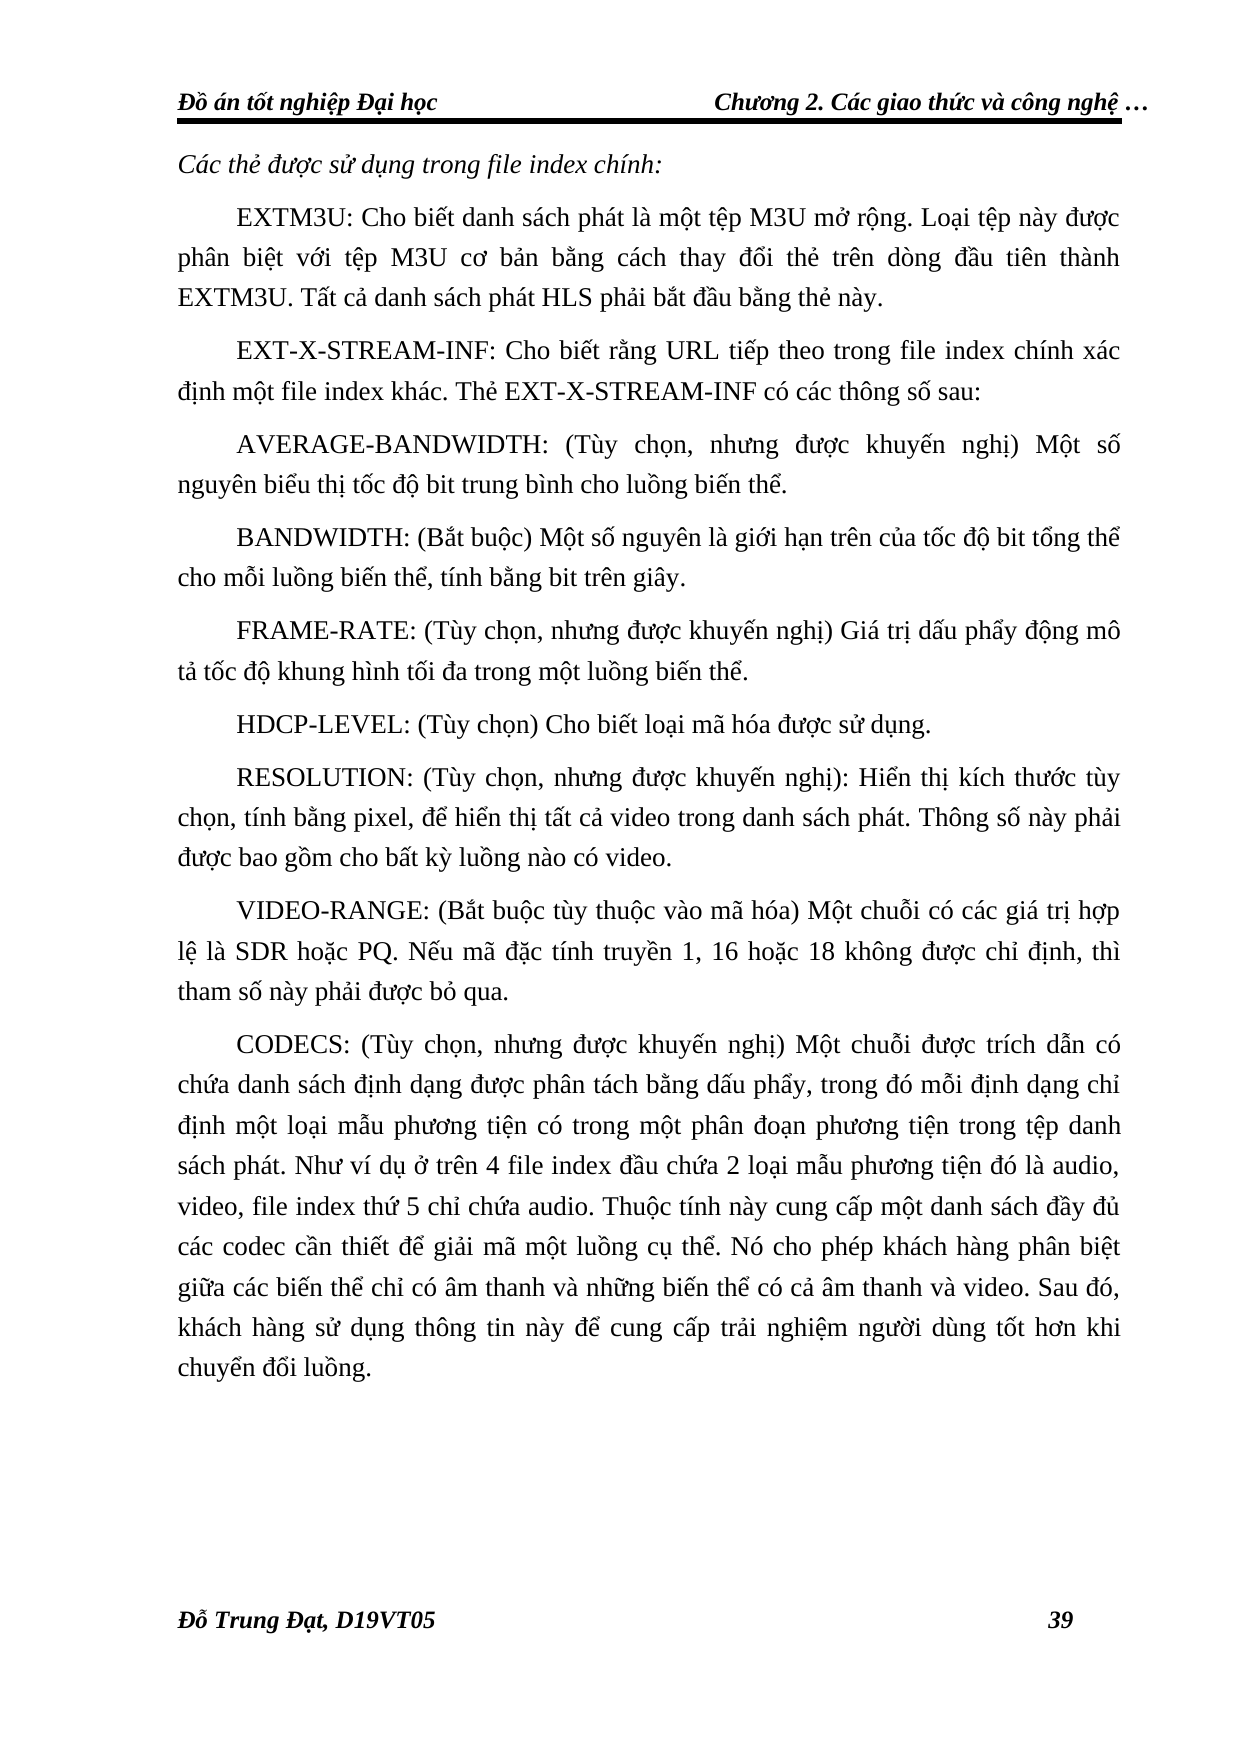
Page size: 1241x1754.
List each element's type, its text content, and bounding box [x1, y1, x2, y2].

text Các thẻ được sử dụng trong file index chính: [177, 148, 1122, 179]
text EXTM3U: Cho biết danh sách phát là một tệp M3U mở rộng. Loại tệp này được phân biệt với tệp M3U cơ bản bằng cách thay đổi thẻ trên dòng đầu tiên thành EXTM3U. Tất cả danh sách phát HLS phải bắt đầu bằng thẻ này. [177, 201, 1122, 241]
text AVERAGE-BANDWIDTH: (Tùy chọn, nhưng được khuyến nghị) Một số nguyên biểu thị tốc độ bit trung bình cho luồng biến thể. [177, 428, 1122, 499]
text HDCP-LEVEL: (Tùy chọn) Cho biết loại mã hóa được sử dụng. [177, 708, 1122, 739]
text VIDEO-RANGE: (Bắt buộc tùy thuộc vào mã hóa) Một chuỗi có các giá trị hợp lệ là SDR hoặc PQ. Nếu mã đặc tính truyền 1, 16 hoặc 18 không được chỉ định, thì tham số này phải được bỏ qua. [177, 894, 1122, 1006]
text EXT-X-STREAM-INF: Cho biết rằng URL tiếp theo trong file index chính xác định một file index khác. Thẻ EXT-X-STREAM-INF có các thông số sau: [177, 334, 1122, 406]
text BANDWIDTH: (Bắt buộc) Một số nguyên là giới hạn trên của tốc độ bit tổng thể cho mỗi luồng biến thể, tính bằng bit trên giây. [177, 521, 1122, 593]
text EXTM3U: Cho biết danh sách phát là một tệp M3U mở rộng. Loại tệp này được phân biệt với tệp M3U cơ bản bằng cách thay đổi thẻ trên dòng đầu tiên thành EXTM3U. Tất cả danh sách phát HLS phải bắt đầu bằng thẻ này. [177, 272, 1122, 313]
text RESOLUTION: (Tùy chọn, nhưng được khuyến nghị): Hiển thị kích thước tùy chọn, tính bằng pixel, để hiển thị tất cả video trong danh sách phát. Thông số này phải được bao gồm cho bất kỳ luồng nào có video. [177, 761, 1122, 873]
text FRAME-RATE: (Tùy chọn, nhưng được khuyến nghị) Giá trị dấu phẩy động mô tả tốc độ khung hình tối đa trong một luồng biến thể. [177, 614, 1122, 686]
text CODECS: (Tùy chọn, nhưng được khuyến nghị) Một chuỗi được trích dẫn có chứa danh sách định dạng được phân tách bằng dấu phẩy, trong đó mỗi định dạng chỉ định một loại mẫu phương tiện có trong một phân đoạn phương tiện trong tệp danh sách phát. Như ví dụ ở trên 4 file index đầu chứa 2 loại mẫu phương tiện đó là audio, video, file index thứ 5 chỉ chứa audio. Thuộc tính này cung cấp một danh sách đầy đủ các codec cần thiết để giải mã một luồng cụ thể. Nó cho phép khách hàng phân biệt giữa các biến thể chỉ có âm thanh và những biến thể có cả âm thanh và video. Sau đó, khách hàng sử dụng thông tin này để cung cấp trải nghiệm người dùng tốt hơn khi chuyển đổi luồng. [177, 1028, 1122, 1383]
